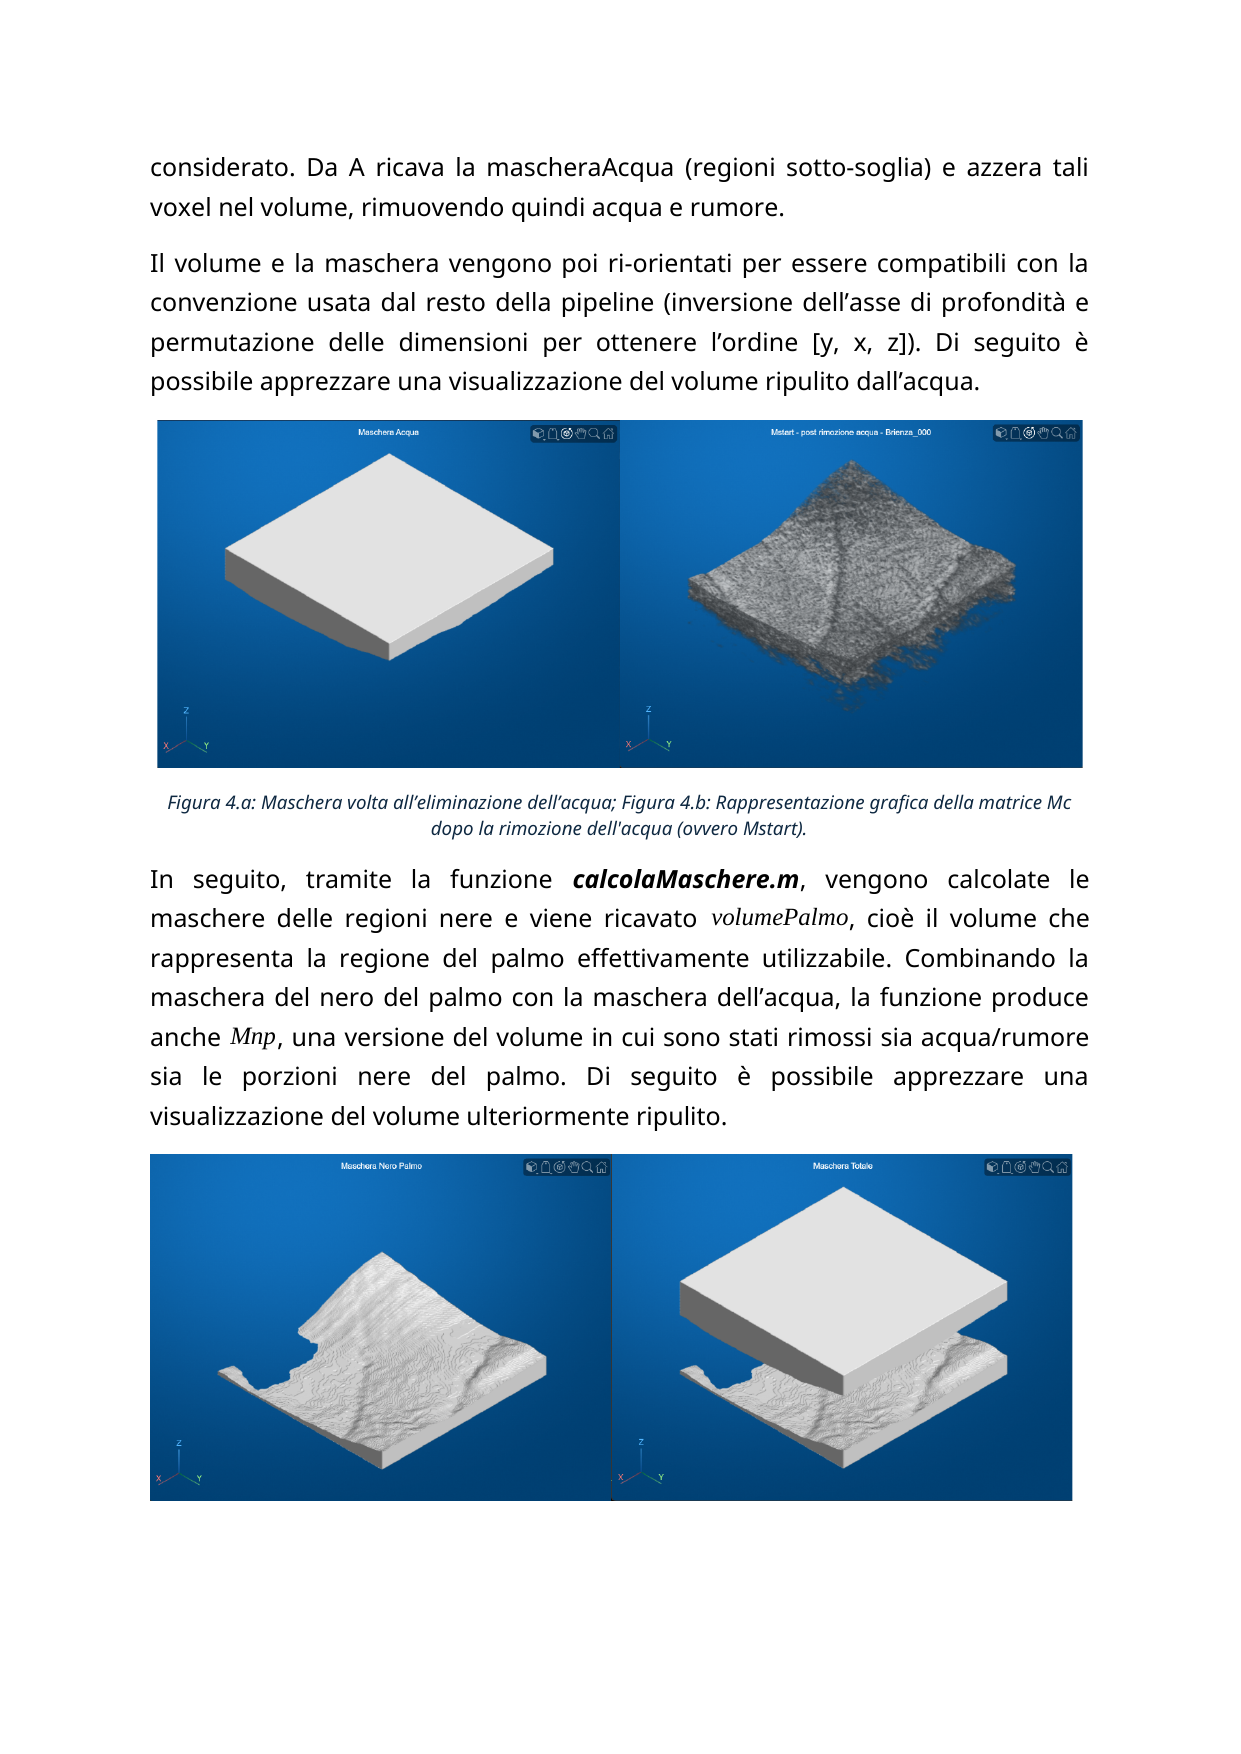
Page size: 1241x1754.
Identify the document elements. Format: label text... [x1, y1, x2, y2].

text In seguito, tramite la funzione calcolaMaschere.m, vengono calcolate le maschere delle regioni nere e viene ricavato , cioè il volume che rappresenta la regione del palmo effettivamente utilizzabile. Combinando la maschera del nero del palmo con la maschera dell’acqua, la funzione produce anche , una versione del volume in cui sono stati rimossi sia acqua/rumore sia le porzioni nere del palmo. Di seguito è possibile apprezzare una visualizzazione del volume ulteriormente ripulito. [150, 861, 1090, 1132]
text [150, 150, 1090, 223]
text Il volume e la maschera vengono poi ri-orientati per essere compatibili con la convenzione usata dal resto della pipeline (inversione dell’asse di profondità e permutazione delle dimensioni per ottenere l’ordine [y, x, z]). Di seguito è possibile apprezzare una visualizzazione del volume ripulito dall’acqua. [150, 246, 1090, 398]
picture [157, 420, 1083, 768]
text Figura 4.a: Maschera volta all’eliminazione dell’acqua; Figura 4.b: Rappresentazione grafica della matrice Mc dopo la rimozione dell'acqua (ovvero Mstart). [150, 789, 1090, 841]
picture [150, 1154, 1073, 1501]
